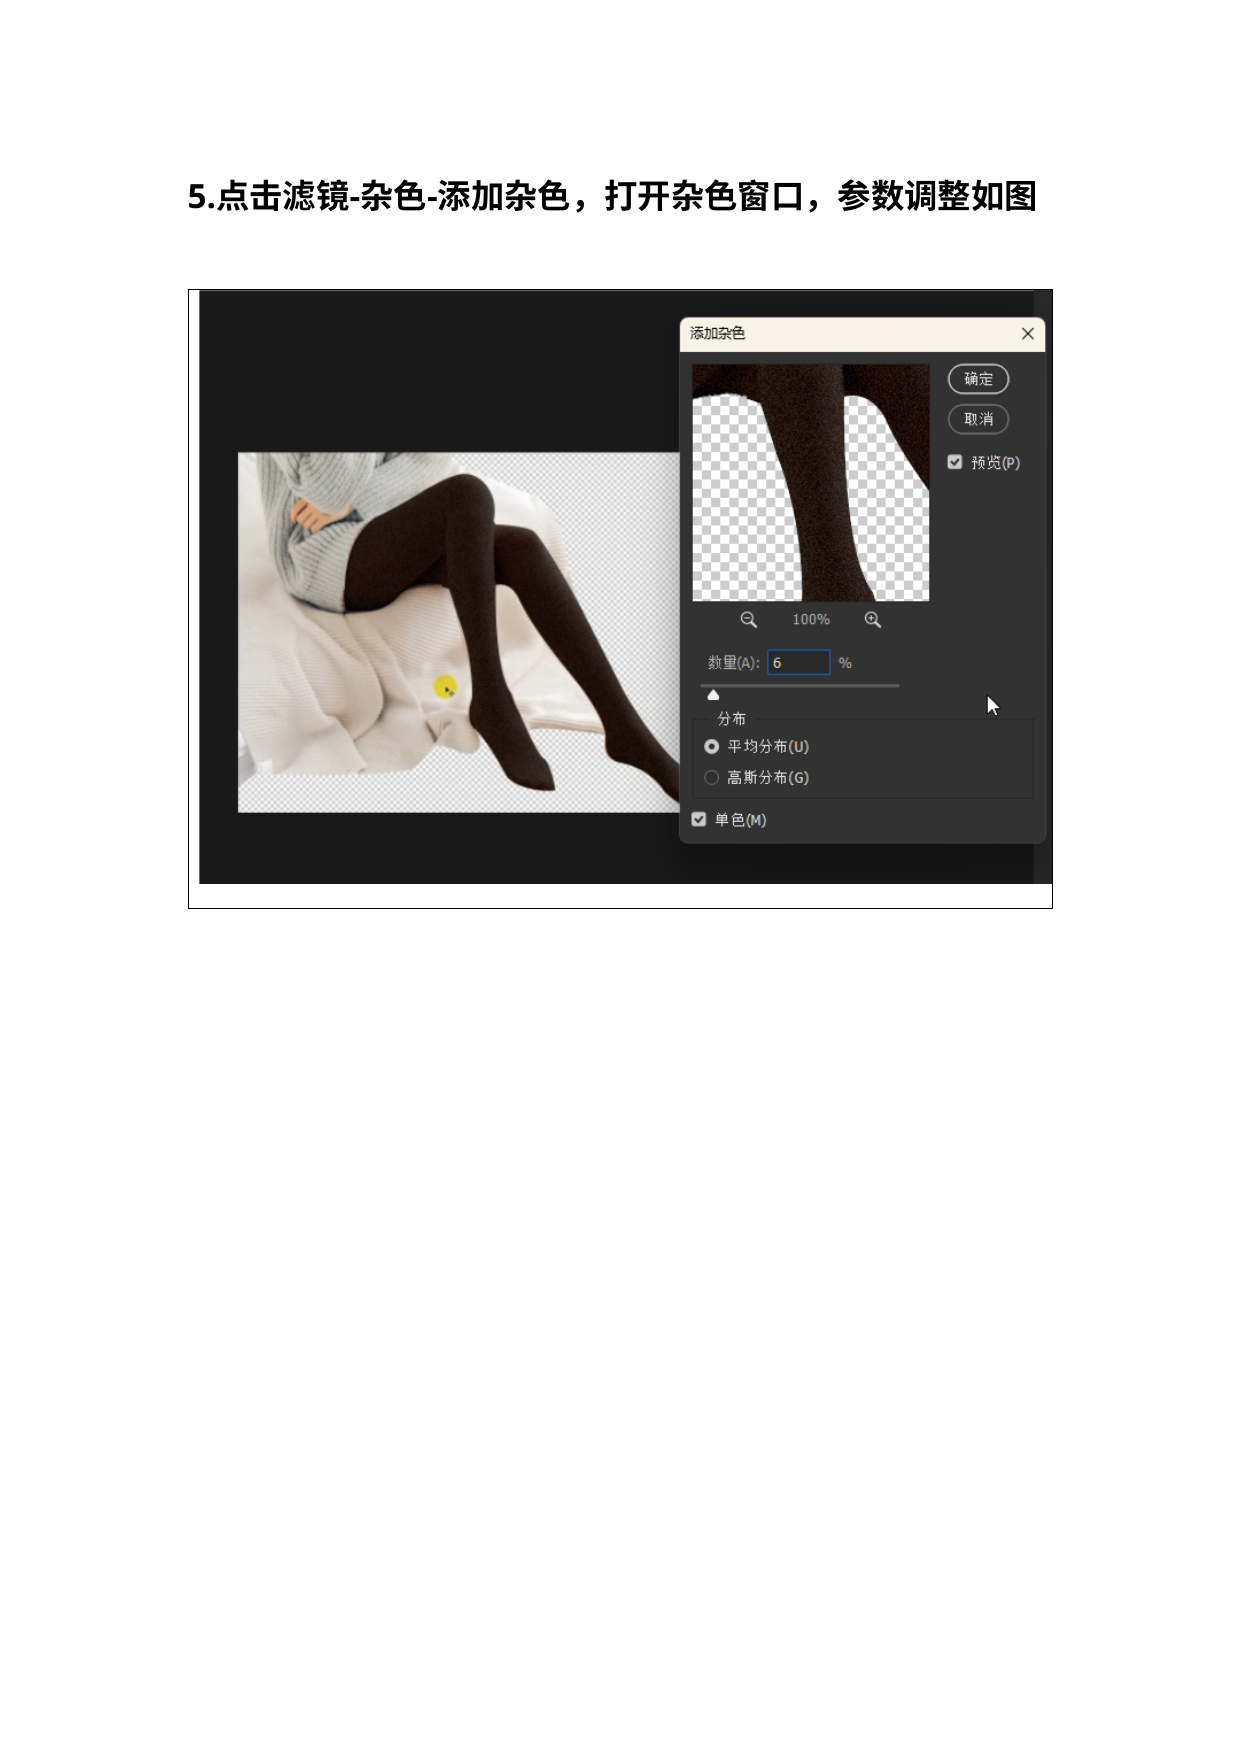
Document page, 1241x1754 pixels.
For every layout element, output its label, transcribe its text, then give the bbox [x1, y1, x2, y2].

table_header [189, 290, 1052, 908]
picture [199, 290, 1053, 884]
subtitle 5.点击滤镜-杂色-添加杂色，打开杂色窗口，参数调整如图 [187, 162, 1053, 227]
